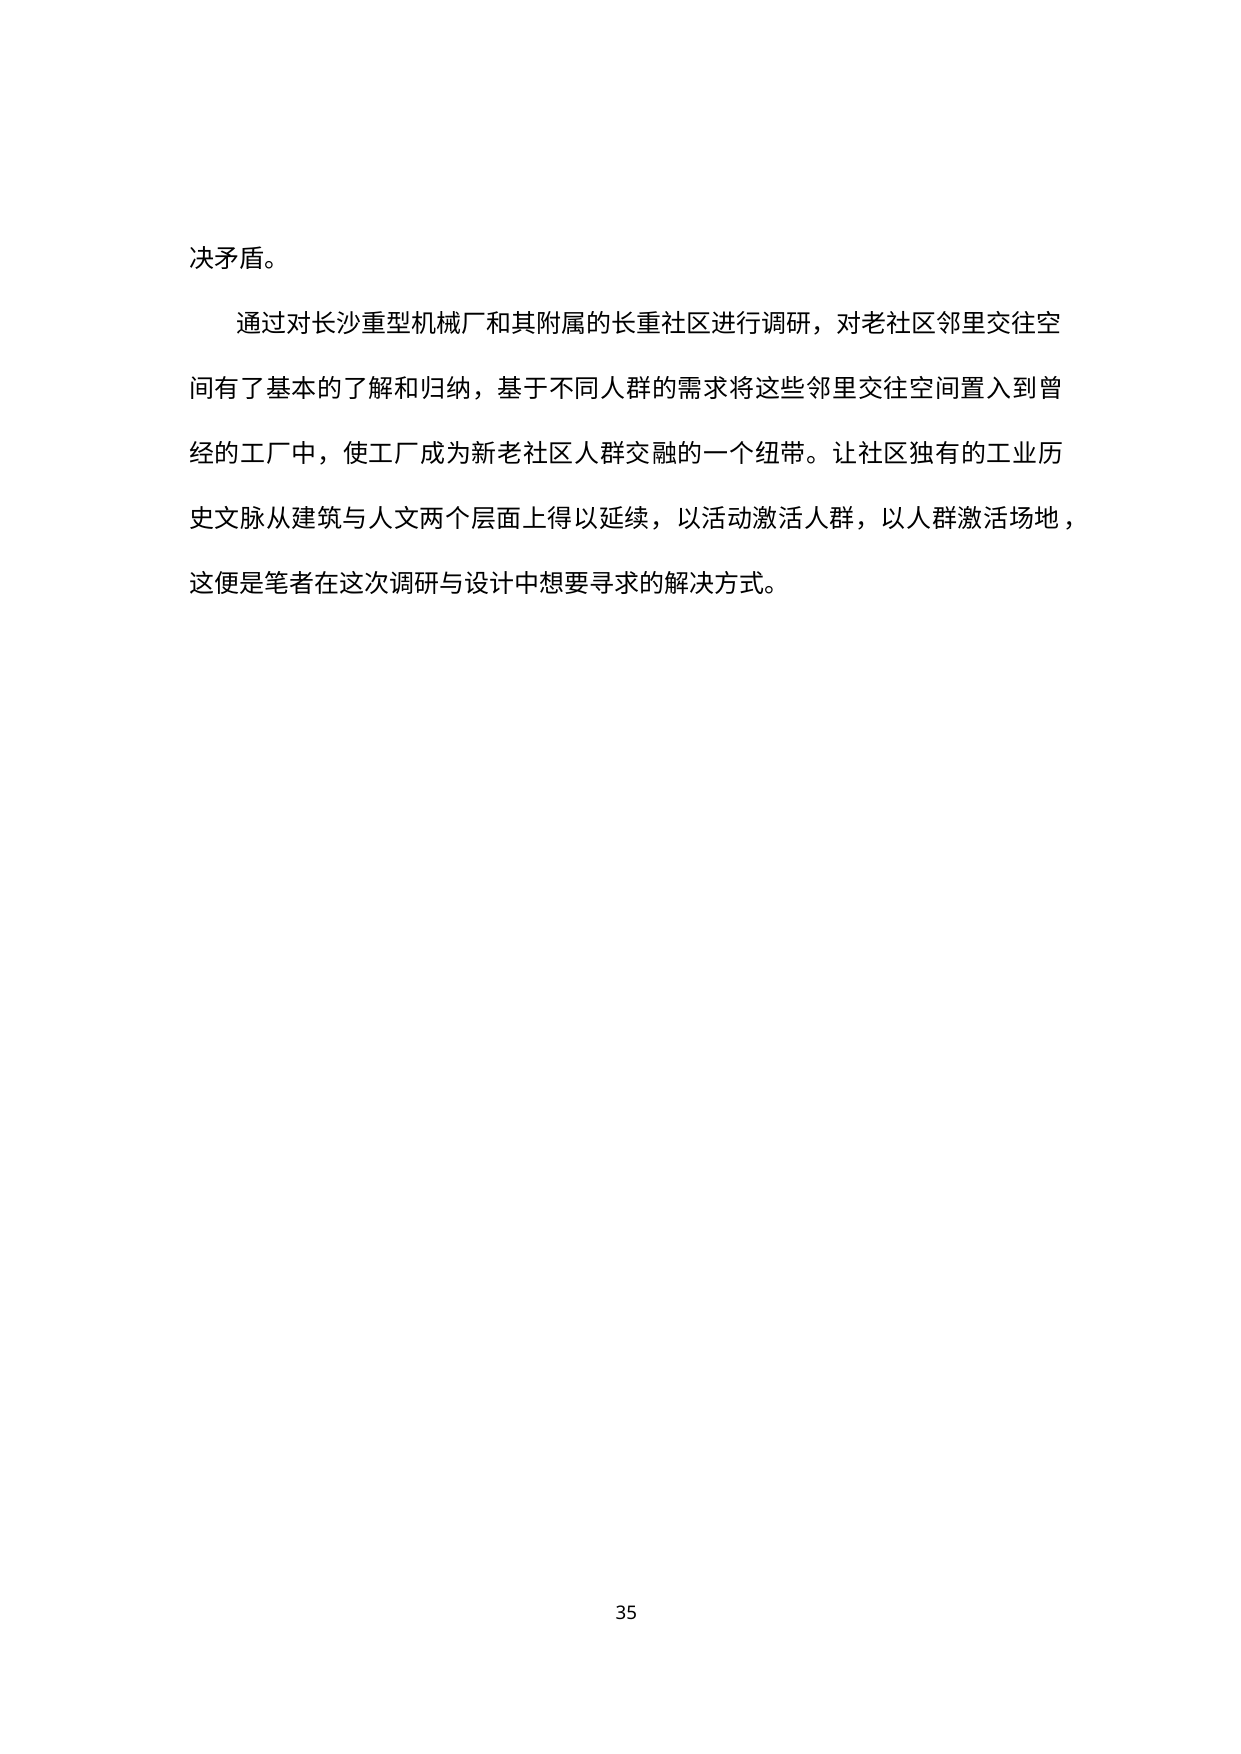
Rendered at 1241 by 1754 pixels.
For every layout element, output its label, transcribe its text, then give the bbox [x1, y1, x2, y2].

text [189, 224, 1063, 289]
text 通过对长沙重型机械厂和其附属的长重社区进行调研，对老社区邻里交往空间有了基本的了解和归纳，基于不同人群的需求将这些邻里交往空间置入到曾经的工厂中，使工厂成为新老社区人群交融的一个纽带。让社区独有的工业历史文脉从建筑与人文两个层面上得以延续，以活动激活人群，以人群激活场地，这便是笔者在这次调研与设计中想要寻求的解决方式。 [189, 289, 1063, 614]
